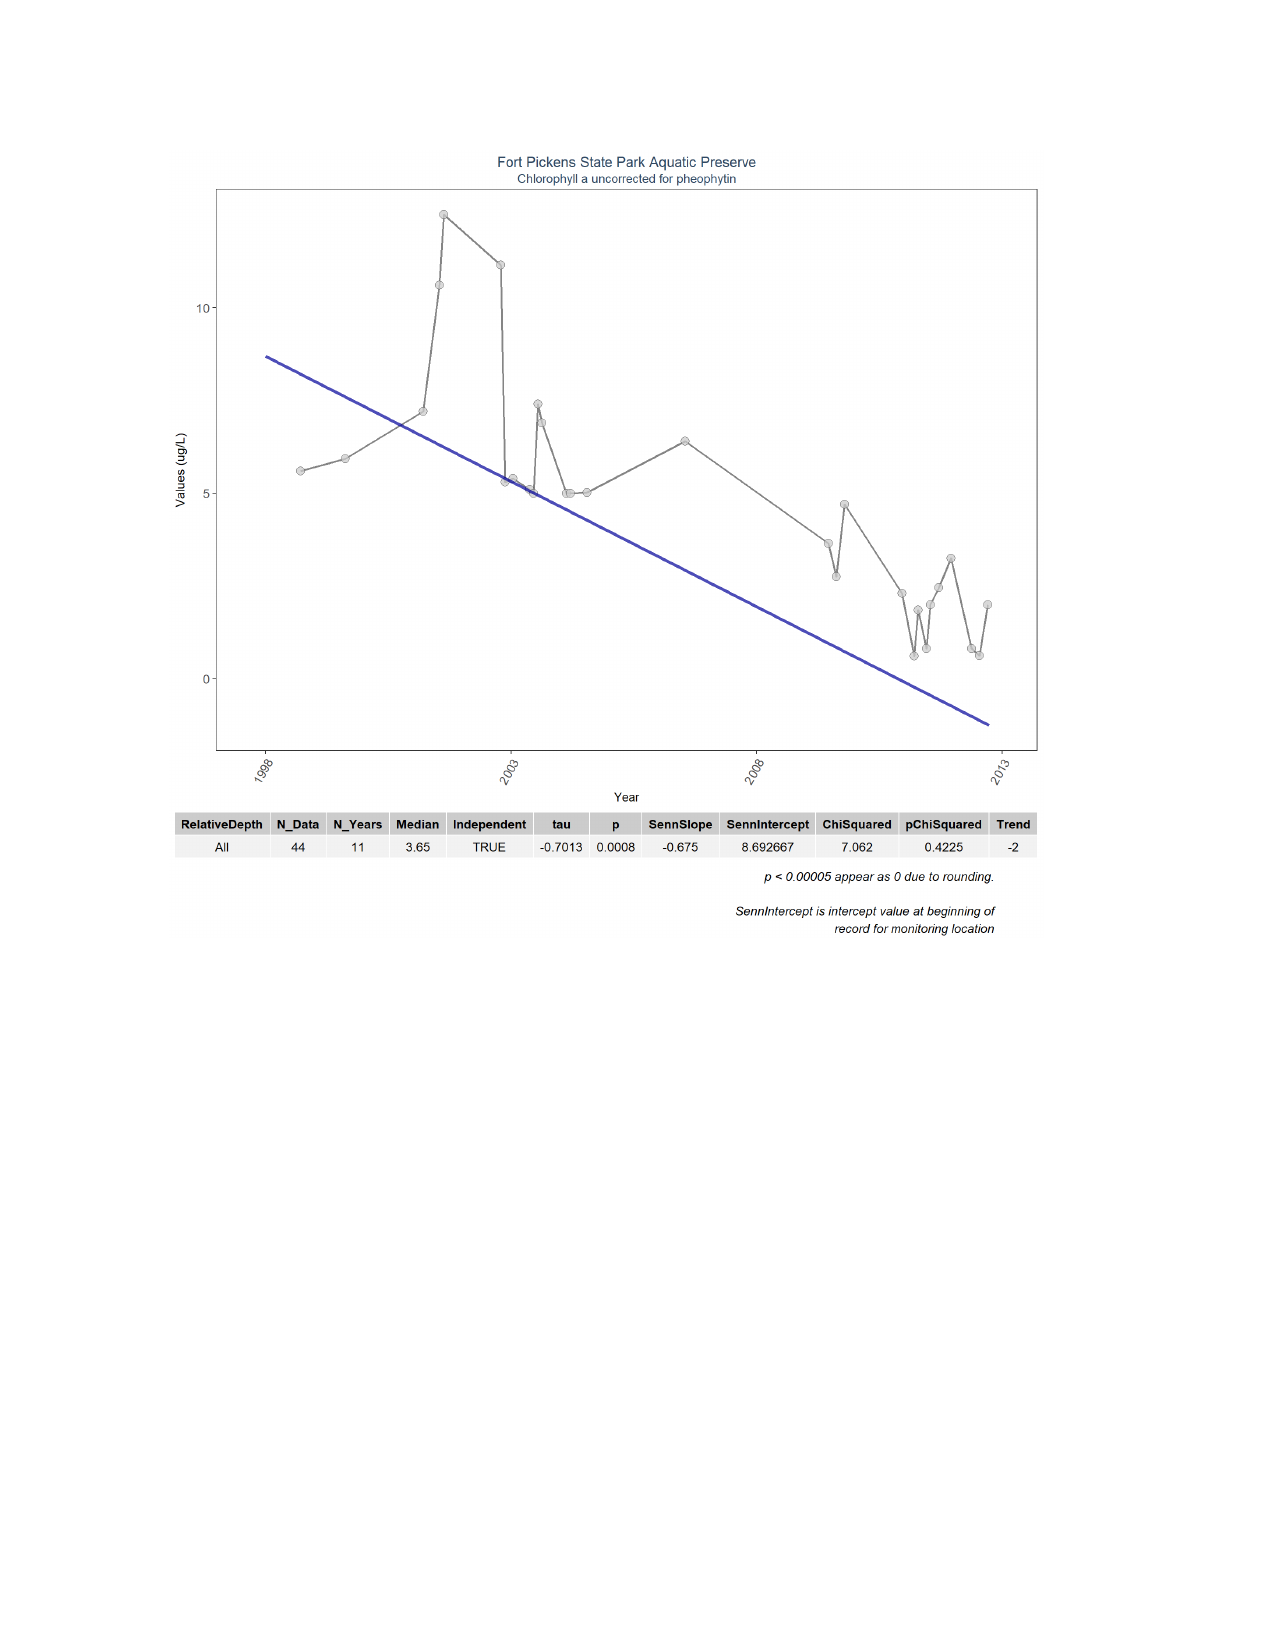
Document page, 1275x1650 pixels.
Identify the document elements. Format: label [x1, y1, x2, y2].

picture [168, 150, 1044, 938]
